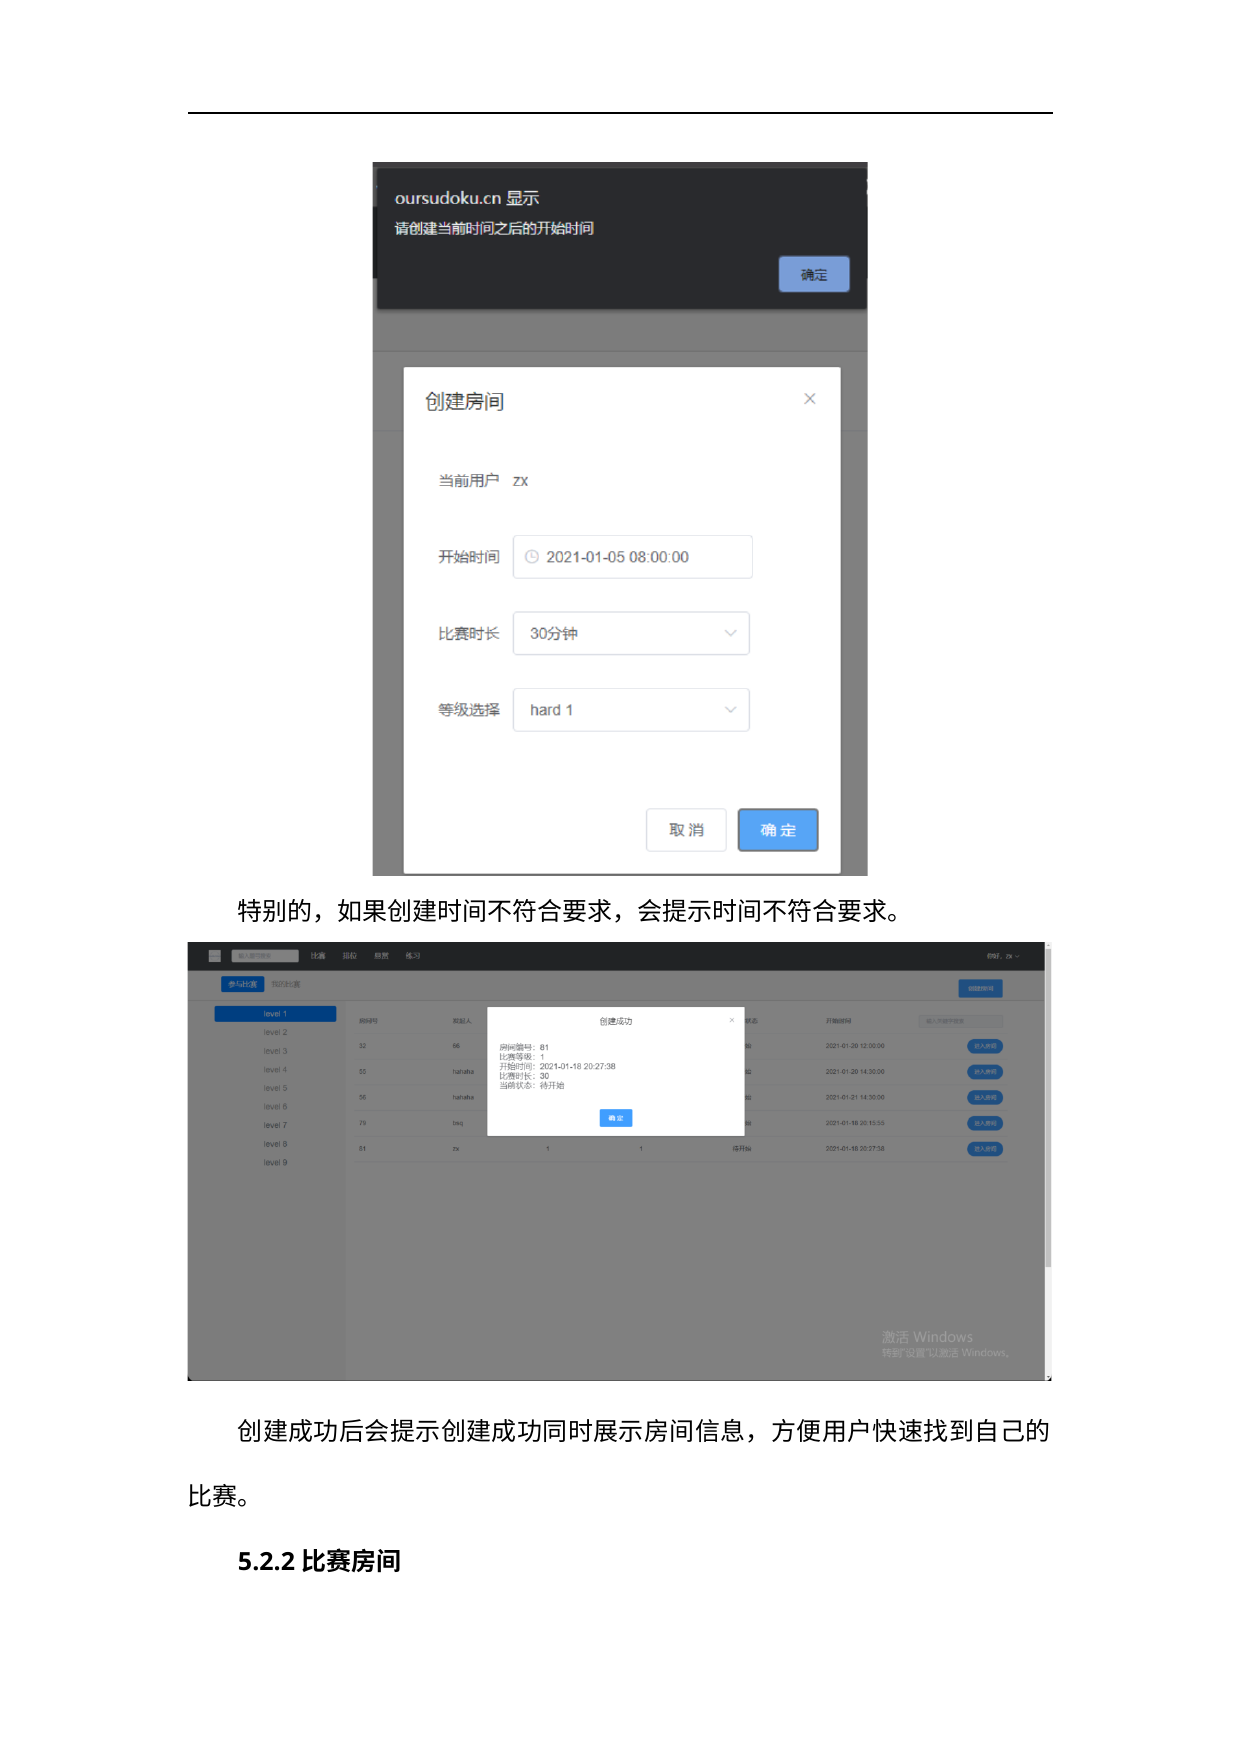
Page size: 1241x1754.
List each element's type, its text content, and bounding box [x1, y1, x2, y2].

picture [372, 162, 868, 876]
picture [187, 942, 1052, 1381]
text 创建成功后会提示创建成功同时展示房间信息，方便用户快速找到自己的比赛。 [187, 1397, 1053, 1527]
text 特别的，如果创建时间不符合要求，会提示时间不符合要求。 [187, 877, 1053, 942]
text 5.2.2 比赛房间 [187, 1527, 1053, 1592]
